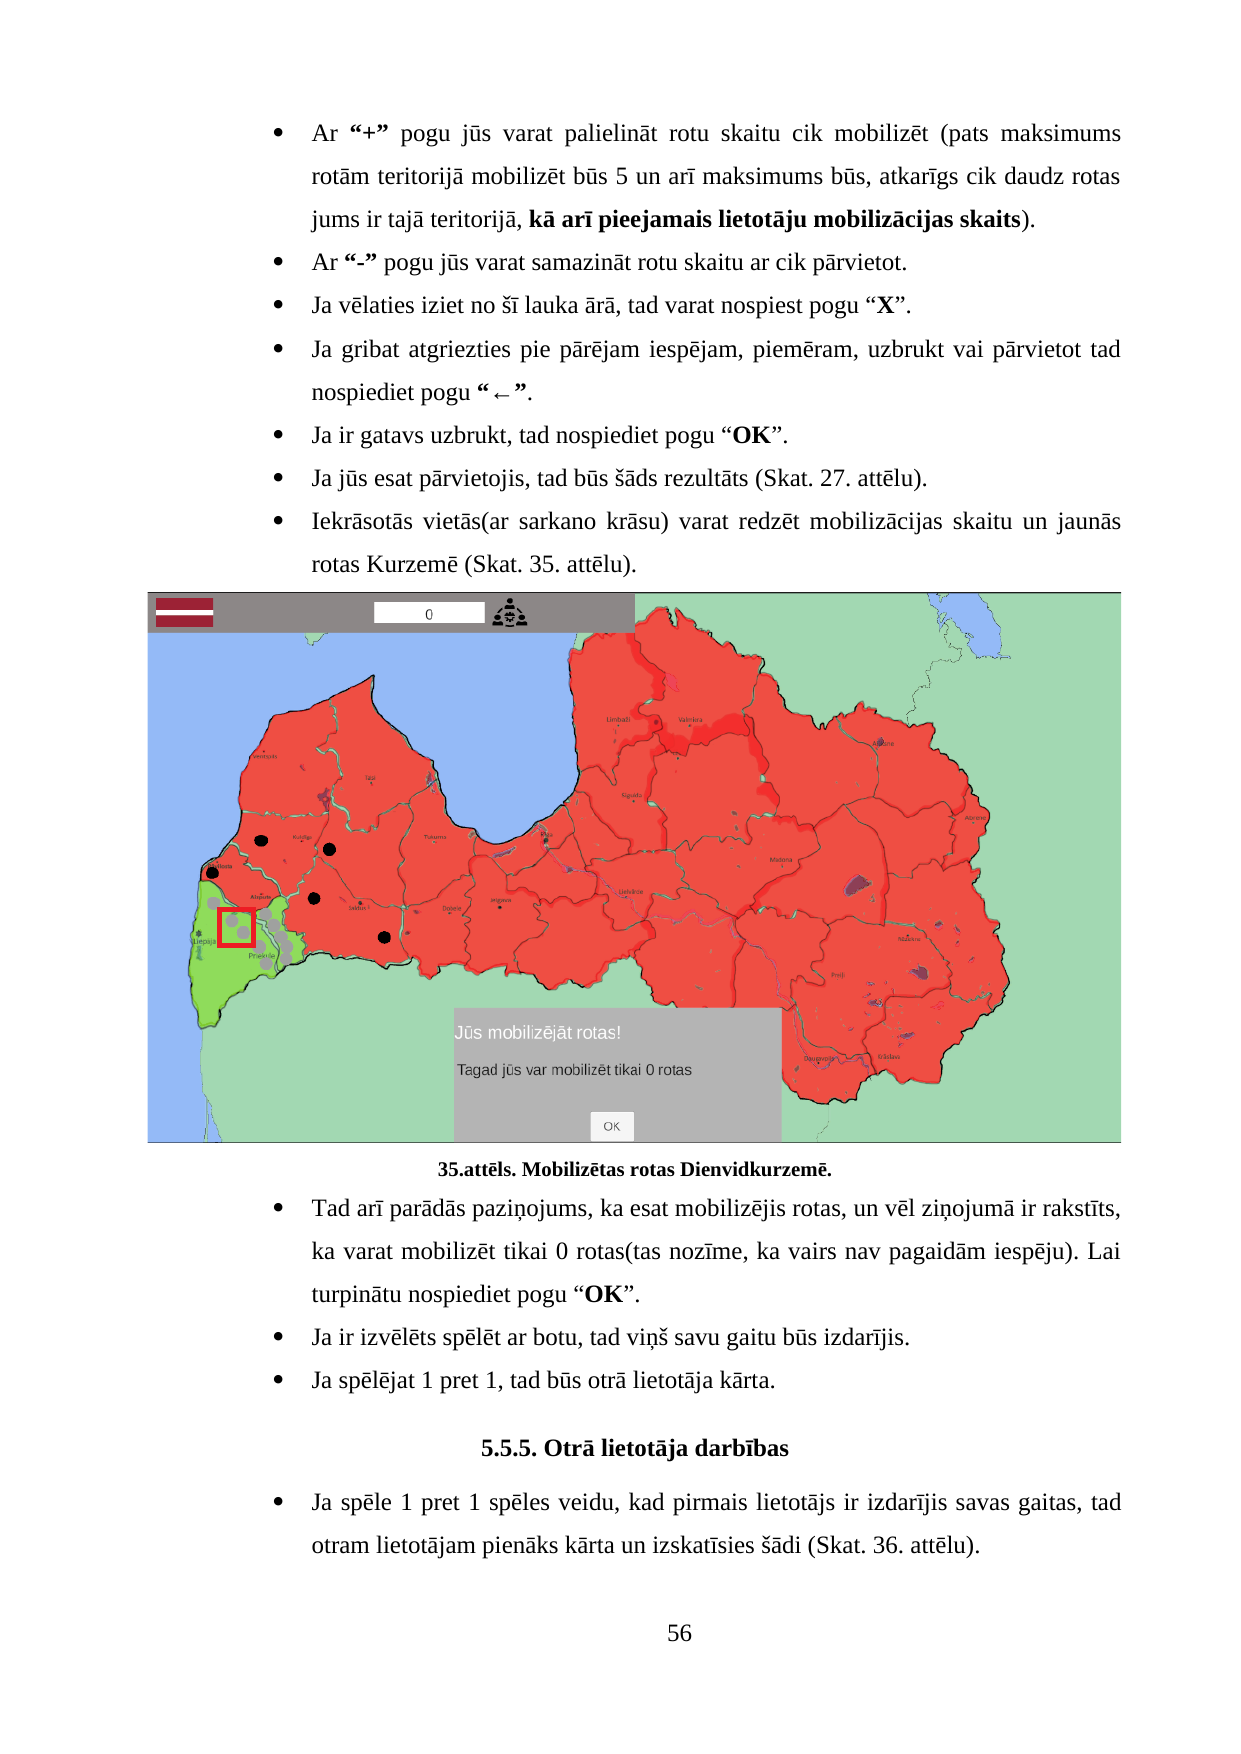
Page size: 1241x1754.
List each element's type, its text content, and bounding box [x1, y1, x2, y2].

list Iekrāsotās vietās(ar sarkano krāsu) varat redzēt mobilizācijas skaitu un jaunās rotas Kurzemē (Skat. 35. attēlu). [274, 506, 1122, 578]
subtitle 5.5.5. Otrā lietotāja darbības [148, 1433, 1122, 1462]
list Tad arī parādās paziņojums, ka esat mobilizējis rotas, un vēl ziņojumā ir rakstīts, ka varat mobilizēt tikai 0 rotas(tas nozīme, ka vairs nav pagaidām iespēju). Lai turpinātu nospiediet pogu “OK”. [274, 1193, 1122, 1308]
list Ar “-” pogu jūs varat samazināt rotu skaitu ar cik pārvietot. [274, 247, 1122, 276]
text 35.attēls. Mobilizētas rotas Dienvidkurzemē. [148, 1157, 1122, 1181]
list Ja ir izvēlēts spēlēt ar botu, tad viņš savu gaitu būs izdarījis. [274, 1322, 1122, 1351]
list Ja gribat atgriezties pie pārējam iespējam, piemēram, uzbrukt vai pārvietot tad nospiediet pogu “←”. [274, 334, 1122, 406]
list Ja vēlaties iziet no šī lauka ārā, tad varat nospiest pogu “X”. [274, 291, 1122, 319]
list Ja spēle 1 pret 1 spēles veidu, kad pirmais lietotājs ir izdarījis savas gaitas, tad otram lietotājam pienāks kārta un izskatīsies šādi (Skat. 36. attēlu). [274, 1487, 1122, 1559]
list Ja spēlējat 1 pret 1, tad būs otrā lietotāja kārta. [274, 1365, 1122, 1394]
list Ja ir gatavs uzbrukt, tad nospiediet pogu “OK”. [274, 420, 1122, 449]
picture [147, 592, 1122, 1143]
list Ja jūs esat pārvietojis, tad būs šāds rezultāts (Skat. 27. attēlu). [274, 463, 1122, 492]
list Ar “+” pogu jūs varat palielināt rotu skaitu cik mobilizēt (pats maksimums rotām teritorijā mobilizēt būs 5 un arī maksimums būs, atkarīgs cik daudz rotas jums ir tajā teritorijā, kā arī pieejamais lietotāju mobilizācijas skaits). [274, 118, 1122, 233]
